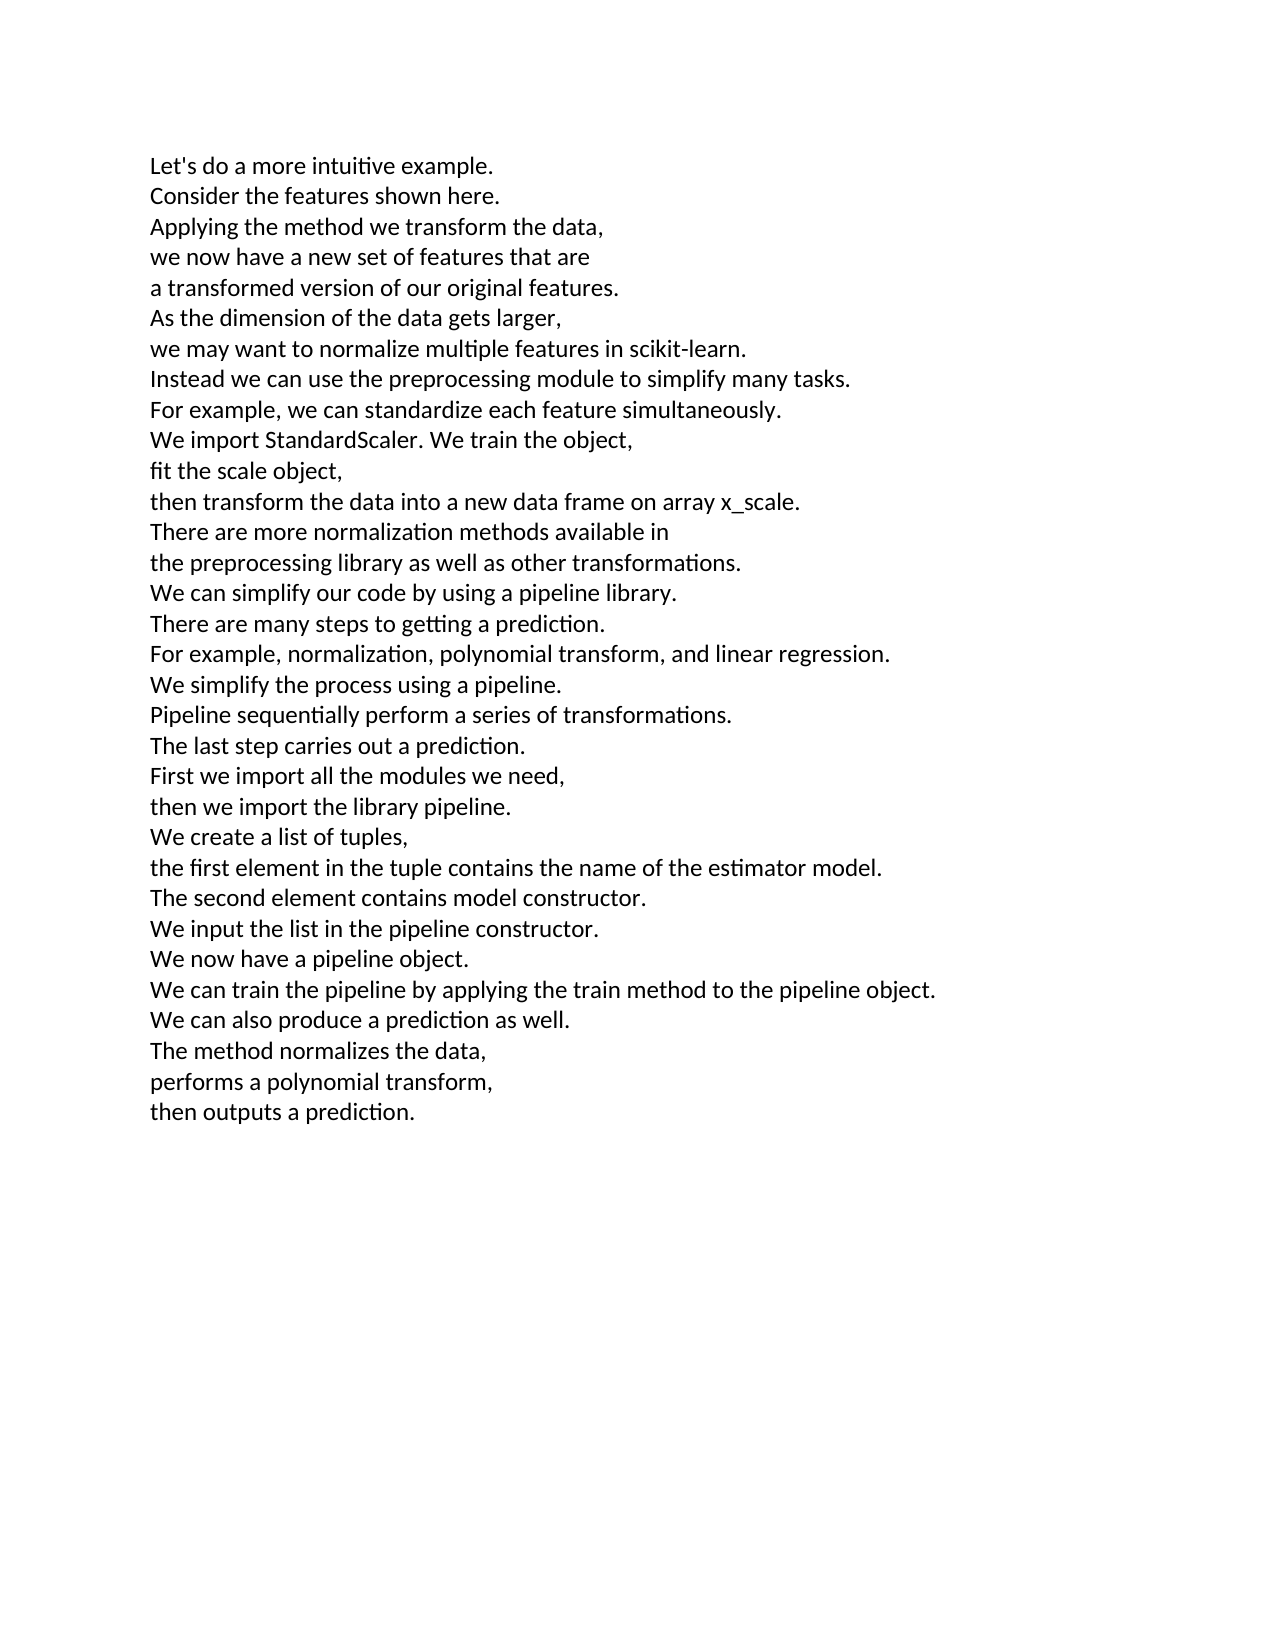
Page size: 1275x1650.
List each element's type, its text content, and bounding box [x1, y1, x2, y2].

text performs a polynomial transform, [150, 1066, 1125, 1096]
text There are more normalization methods available in [150, 516, 1125, 547]
text The last step carries out a prediction. [150, 730, 1125, 760]
text Consider the features shown here. [150, 181, 1125, 211]
text fit the scale object, [150, 455, 1125, 486]
text Let's do a more intuitive example. [150, 150, 1125, 181]
text we may want to normalize multiple features in scikit-learn. [150, 333, 1125, 364]
text we now have a new set of features that are [150, 242, 1125, 272]
text We simplify the process using a pipeline. [150, 669, 1125, 699]
text then we import the library pipeline. [150, 791, 1125, 821]
text We create a list of tuples, [150, 821, 1125, 852]
text The method normalizes the data, [150, 1035, 1125, 1066]
text Instead we can use the preprocessing module to simplify many tasks. [150, 364, 1125, 394]
text We input the list in the pipeline constructor. [150, 913, 1125, 943]
text Applying the method we transform the data, [150, 211, 1125, 242]
text The second element contains model constructor. [150, 882, 1125, 913]
text a transformed version of our original features. [150, 272, 1125, 303]
text then transform the data into a new data frame on array x_scale. [150, 486, 1125, 516]
text then outputs a prediction. [150, 1096, 1125, 1127]
text We can simplify our code by using a pipeline library. [150, 577, 1125, 608]
text the preprocessing library as well as other transformations. [150, 547, 1125, 577]
text We import StandardScaler. We train the object, [150, 425, 1125, 455]
text We now have a pipeline object. [150, 943, 1125, 974]
text the first element in the tuple contains the name of the estimator model. [150, 852, 1125, 882]
text First we import all the modules we need, [150, 760, 1125, 791]
text We can train the pipeline by applying the train method to the pipeline object. [150, 974, 1125, 1004]
text There are many steps to getting a prediction. [150, 608, 1125, 638]
text Pipeline sequentially perform a series of transformations. [150, 699, 1125, 730]
text For example, we can standardize each feature simultaneously. [150, 394, 1125, 425]
text We can also produce a prediction as well. [150, 1004, 1125, 1035]
text As the dimension of the data gets larger, [150, 303, 1125, 333]
text For example, normalization, polynomial transform, and linear regression. [150, 638, 1125, 669]
